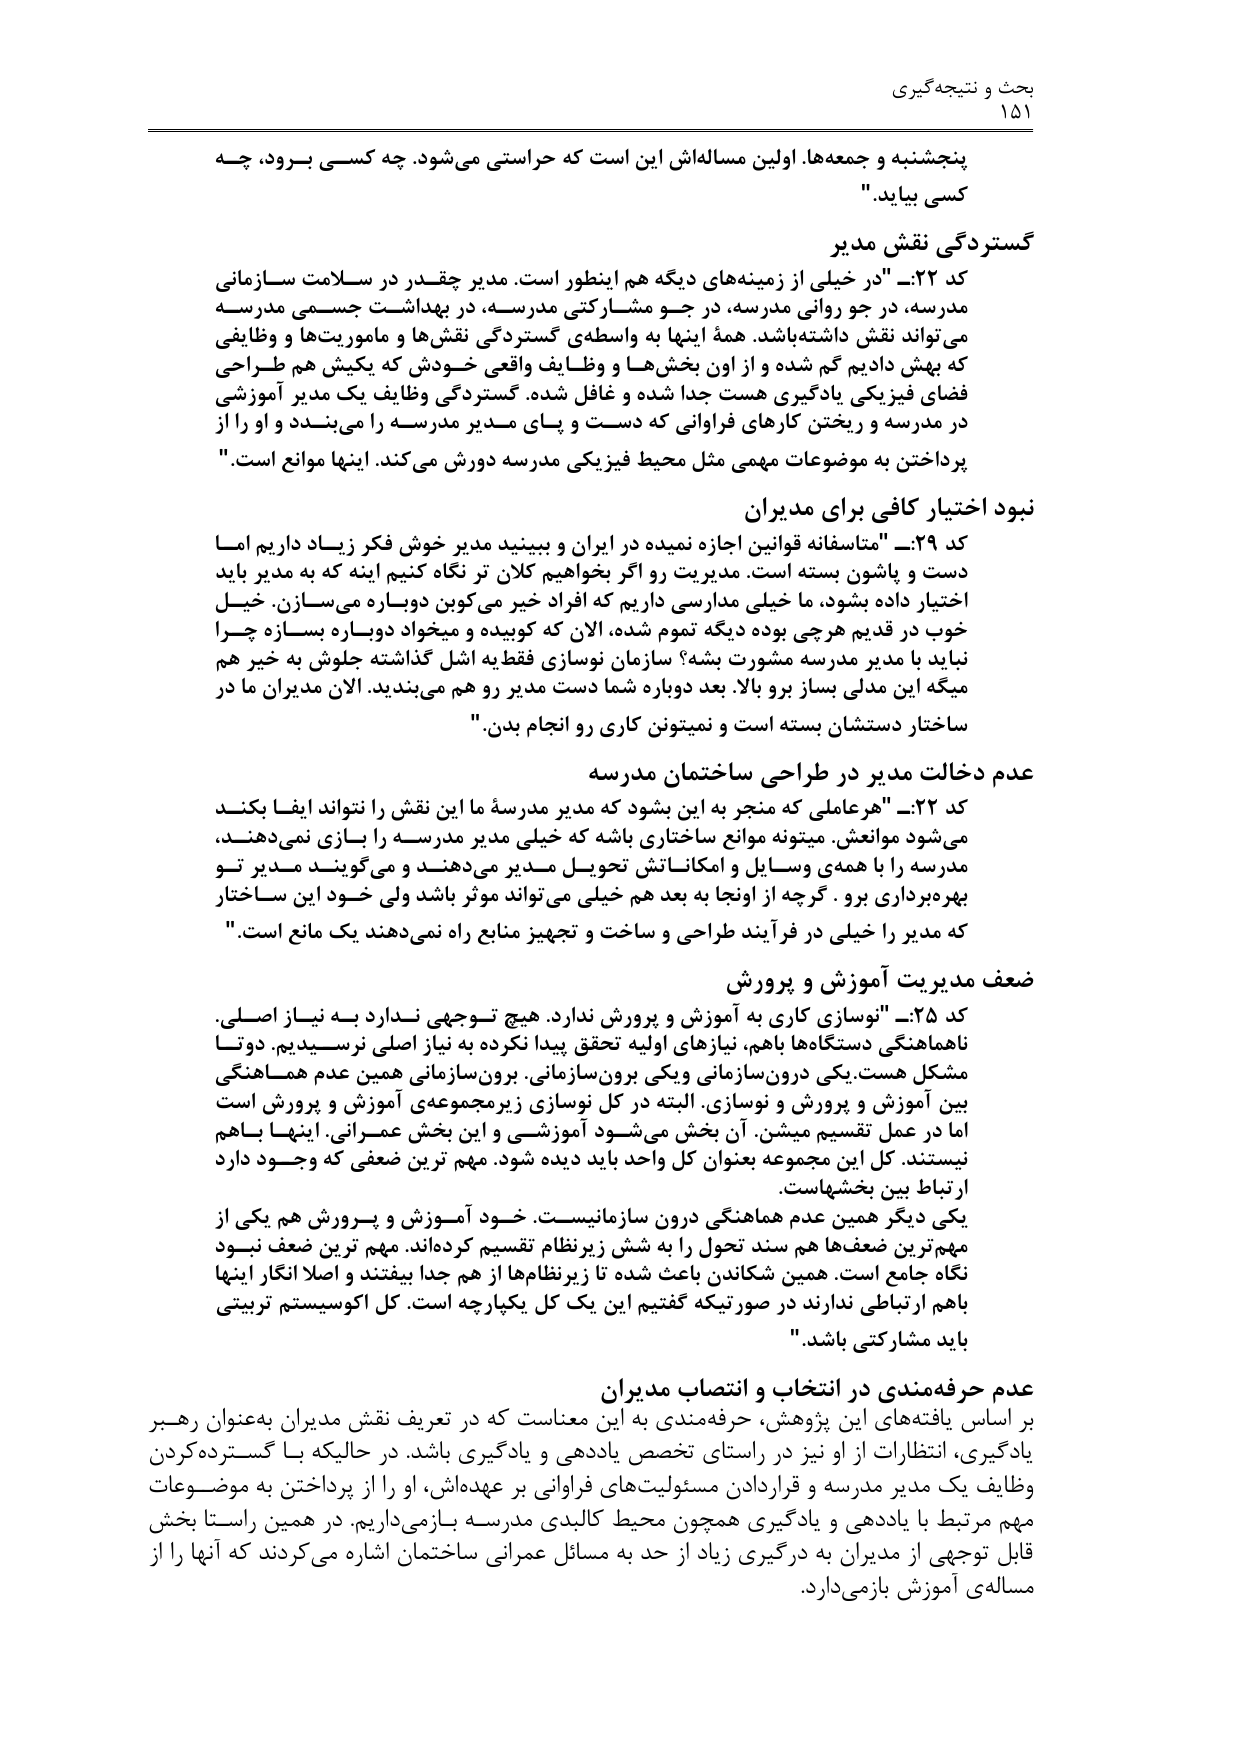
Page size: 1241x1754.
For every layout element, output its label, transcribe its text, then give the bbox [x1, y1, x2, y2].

text کد 25: "نوسازی کاری به آموزش و پرورش ندارد. هیچ توجهی ندارد به نیاز اصلی. ناهماهنگی دستگاه‌ها باهم، نیازهای اولیه تحقق پیدا نکرده به نیاز اصلی نرسیدیم. دوتا مشکل هست.‌یکی درون‌سازمانی و‌یکی برون‌سازمانی. برون‌سازمانی همین عدم هماهنگی بین آموزش و پرورش و نوسازی. البته در کل نوسازی زیرمجموعه‌ی آموزش و پرورش است اما در عمل تقسیم میشن. آن بخش می‌شود آموزشی و این بخش عمرانی. اینها باهم نیستند. کل این مجموعه بعنوان کل واحد باید دیده شود. مهم ترین ضعفی که وجود دارد ارتباط بین بخشهاست. [214, 998, 967, 1203]
text عدم دخالت مدیر در طراحی ساختمان مدرسه [148, 761, 1033, 790]
text نبود اختیار کافی برای مدیران [148, 496, 1033, 526]
text گستردگی نقش مدیر [148, 232, 1033, 261]
text یکی دیگر همین عدم هماهنگی درون سازمانیست. خود آموزش و پرورش هم‌ یکی از مهم‌ترین ضعف‌ها هم سند تحول را به شش زیرنظام تقسیم کرده‌اند. مهم ترین ضعف نبود نگاه جامع است. همین شکاندن باعث شده تا زیرنظام‌ها از هم جدا بیفتند و اصلا انگار اینها باهم ارتباطی ندارند در صورتیکه گفتیم این ‌یک کل‌ یکپارچه است. کل اکوسیستم تربیتی باید مشارکتی باشد." [214, 1207, 967, 1356]
text ضعف مدیریت آموزش و پرورش [148, 968, 1033, 998]
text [214, 148, 967, 210]
text کد 29: "متاسفانه قوانین اجازه نمیده در ایران و ببینید مدیر خوش فکر زیاد داریم اما دست و پاشون بسته است. مدیریت رو اگر بخواهیم کلان تر نگاه کنیم اینه که به مدیر باید اختیار داده بشود، ما خیلی مدارسی داریم که افراد خیر می‌کوبن دوباره می‌سازن. خیل خوب در قدیم هرچی بوده دیگه تموم شده، الان که کوبیده و میخواد دوباره بسازه چرا نباید با مدیر مدرسه مشورت بشه؟ سازمان نوسازی فقط‌یه اشل گذاشته جلوش به خیر هم میگه این مدلی بساز برو بالا. بعد دوباره شما دست مدیر رو هم می‌بندید. الان مدیران ما در ساختار دستشان بسته است و نمیتونن کاری رو انجام بدن." [214, 526, 967, 740]
text کد 22: "هرعاملی که منجر به این بشود که مدیر مدرسۀ ما این نقش را نتواند ایفا بکند می‌شود موانعش. میتونه موانع ساختاری باشه که خیلی مدیر مدرسه را بازی نمی‌دهند، مدرسه را با همه‌ی وسایل و امکاناتش تحویل مدیر می‌دهند و می‌گویند مدیر تو بهره‌برداری برو . گرچه از اونجا به بعد هم خیلی می‌تواند موثر باشد ولی خود این ساختار که مدیر را خیلی در فرآیند طراحی و ساخت و تجهیز منابع راه نمی‌دهند ‌یک مانع است." [214, 790, 967, 947]
text بر اساس یافته‌های این پژوهش، حرفه‌مندی به این معناست که در تعریف نقش مدیران به‌عنوان رهبر یادگیری، انتظارات از او نیز در راستای تخصص یاددهی و یادگیری باشد. در حالیکه با گسترده‌کردن وظایف یک مدیر مدرسه و قراردادن مسئولیت‌های فراوانی بر عهده‌اش، او را از پرداختن به موضوعات مهم مرتبط با یاددهی و یادگیری همچون محیط کالبدی مدرسه بازمی‌داریم. در همین راستا بخش قابل توجهی از مدیران به درگیری زیاد از حد به مسائل عمرانی ساختمان اشاره می‌کردند که آنها را از مساله‌ی آموزش بازمی‌دارد. [148, 1406, 1033, 1603]
text عدم حرفه‌مندی در انتخاب و انتصاب مدیران [148, 1377, 1033, 1406]
text کد 22: "در خیلی از زمینه‌های دیگه هم اینطور است. مدیر چقدر در سلامت سازمانی مدرسه، در جو روانی مدرسه، در جو مشارکتی مدرسه، در بهداشت جسمی ‌مدرسه می‌تواند نقش داشته‌باشد. همۀ اینها به واسطه‌ی گستردگی نقش‌ها و ماموریت‌ها و وظایفی که بهش دادیم گم شده و از اون بخش‌ها و وظایف واقعی خودش که‌ یکیش هم طراحی فضای فیزیکی ‌یادگیری هست جدا شده و غافل شده. گستردگی وظایف یک مدیر آموزشی در مدرسه و ریختن کارهای فراوانی که دست و پای مدیر مدرسه را می‌بندد و او را از پرداختن به موضوعات مهمی مثل محیط فیزیکی مدرسه دورش می‌کند. اینها موانع است." [214, 261, 967, 475]
